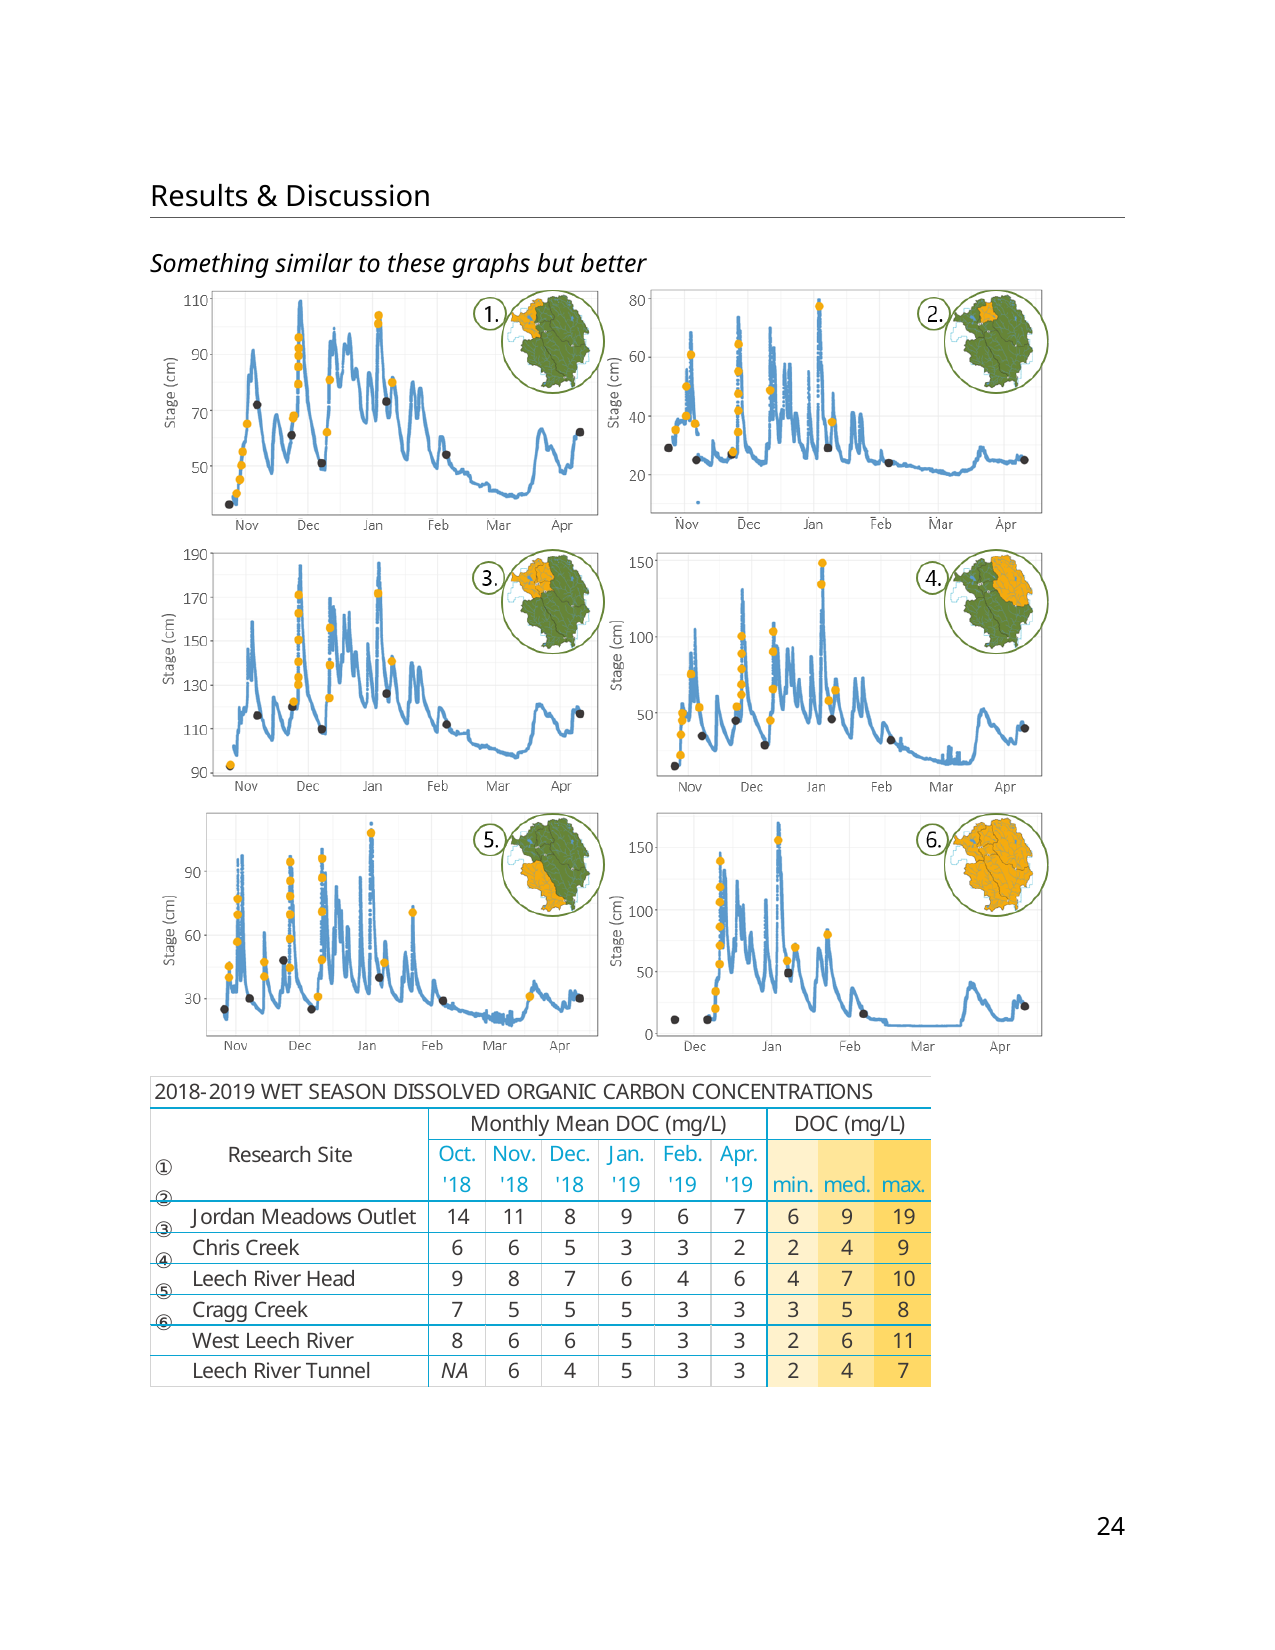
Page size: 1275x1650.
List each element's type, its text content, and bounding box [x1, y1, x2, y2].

subtitle Results & Discussion [150, 175, 1125, 217]
picture [150, 282, 1049, 1074]
